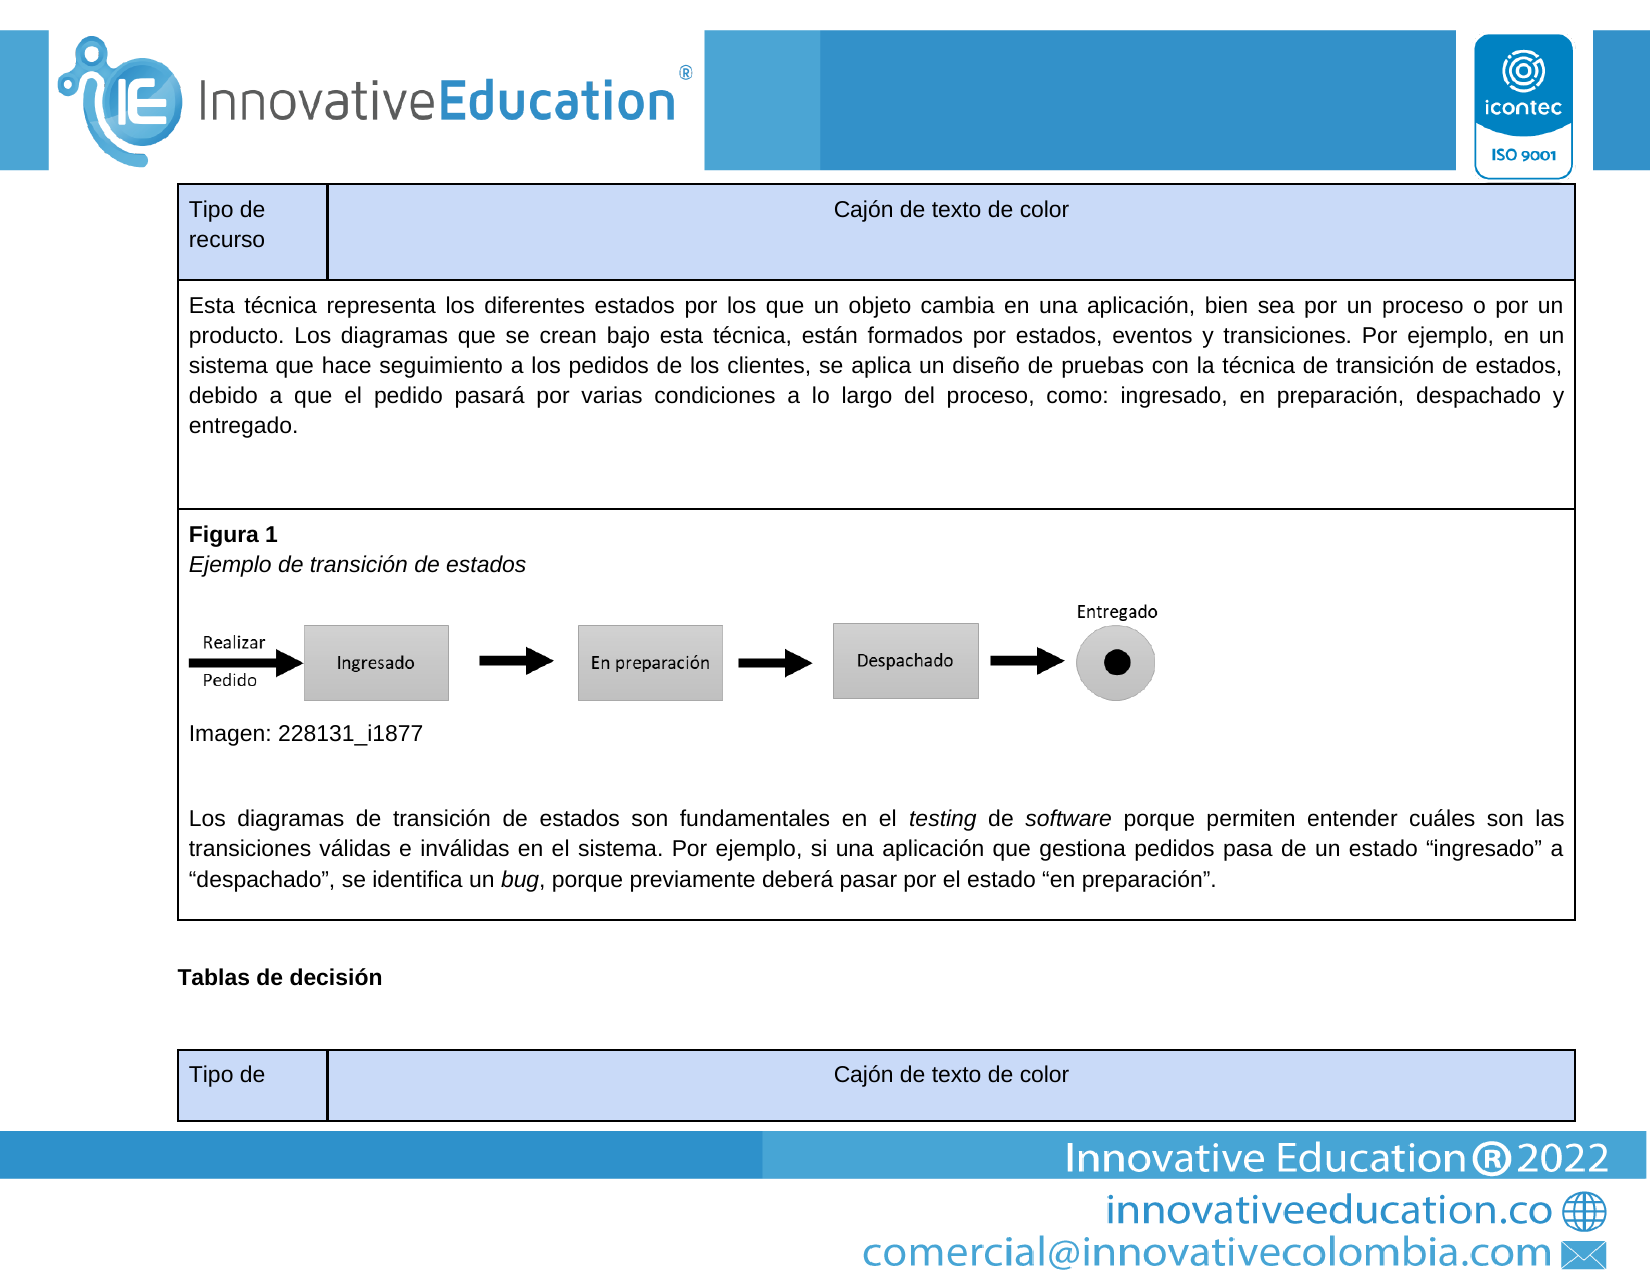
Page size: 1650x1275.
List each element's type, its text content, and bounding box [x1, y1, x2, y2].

picture [0, 17, 1456, 184]
table_cell Figura 1 Ejemplo de transición de estados Imagen: 228131_i1877 Los diagramas de transición de estados son fundamentales en el testing de software porque permiten entender cuáles son las transiciones válidas e inválidas en el sistema. Por ejemplo, si una aplicación que gestiona pedidos pasa de un estado “ingresado” a “despachado”, se identifica un bug, porque previamente deberá pasar por el estado “en preparación”. [179, 510, 1574, 919]
picture [0, 1129, 1647, 1275]
picture [1471, 32, 1576, 183]
picture [1593, 17, 1650, 184]
table_cell Esta técnica representa los diferentes estados por los que un objeto cambia en una aplicación, bien sea por un proceso o por un producto. Los diagramas que se crean bajo esta técnica, están formados por estados, eventos y transiciones. Por ejemplo, en un sistema que hace seguimiento a los pedidos de los clientes, se aplica un diseño de pruebas con la técnica de transición de estados, debido a que el pedido pasará por varias condiciones a lo largo del proceso, como: ingresado, en preparación, despachado y entregado. [179, 281, 1574, 508]
table_header Cajón de texto de color [329, 1051, 1574, 1120]
subtitle Tablas de decisión [177, 963, 1473, 990]
table_header Tipo de recurso [179, 185, 326, 279]
table_header Cajón de texto de color [329, 185, 1574, 279]
table_header Tipo de recurso [179, 1051, 326, 1120]
picture [188, 593, 1169, 704]
